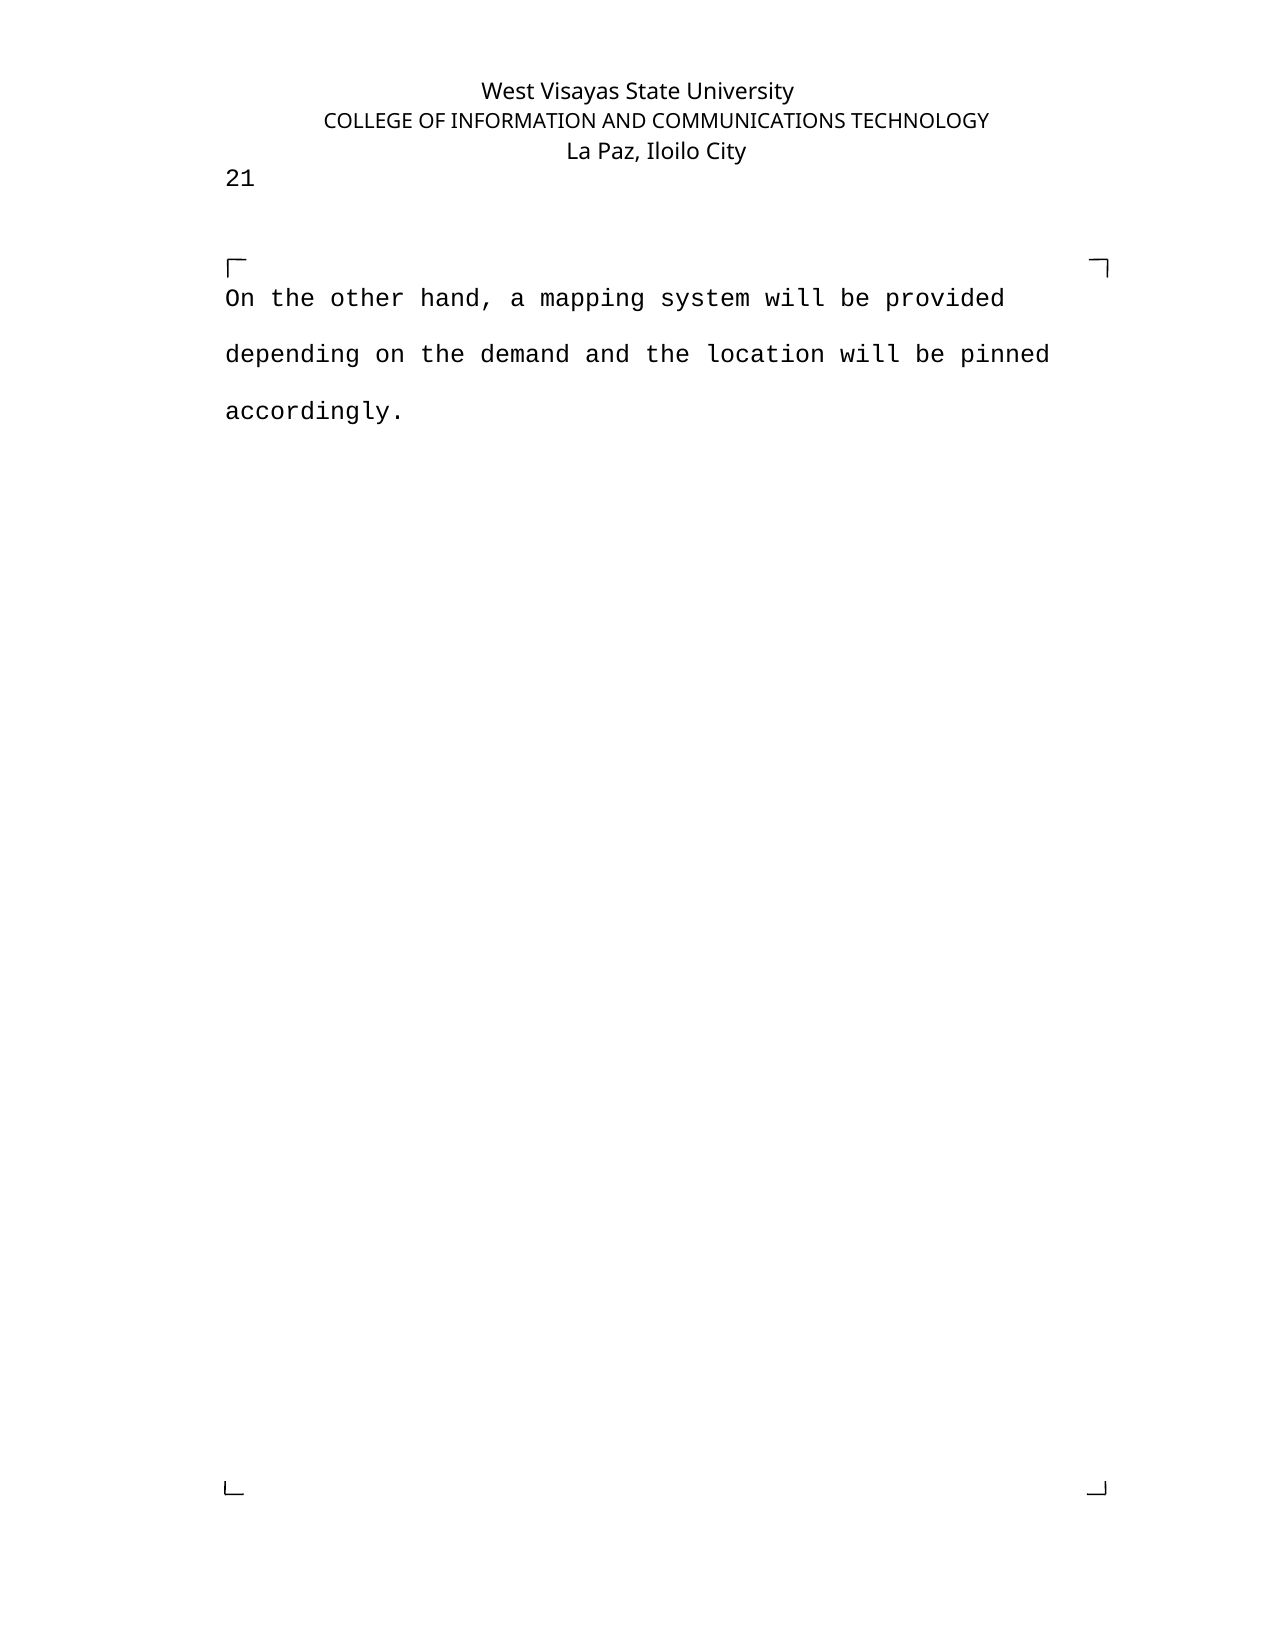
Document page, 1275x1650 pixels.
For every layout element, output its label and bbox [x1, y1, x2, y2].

text [225, 285, 1087, 427]
